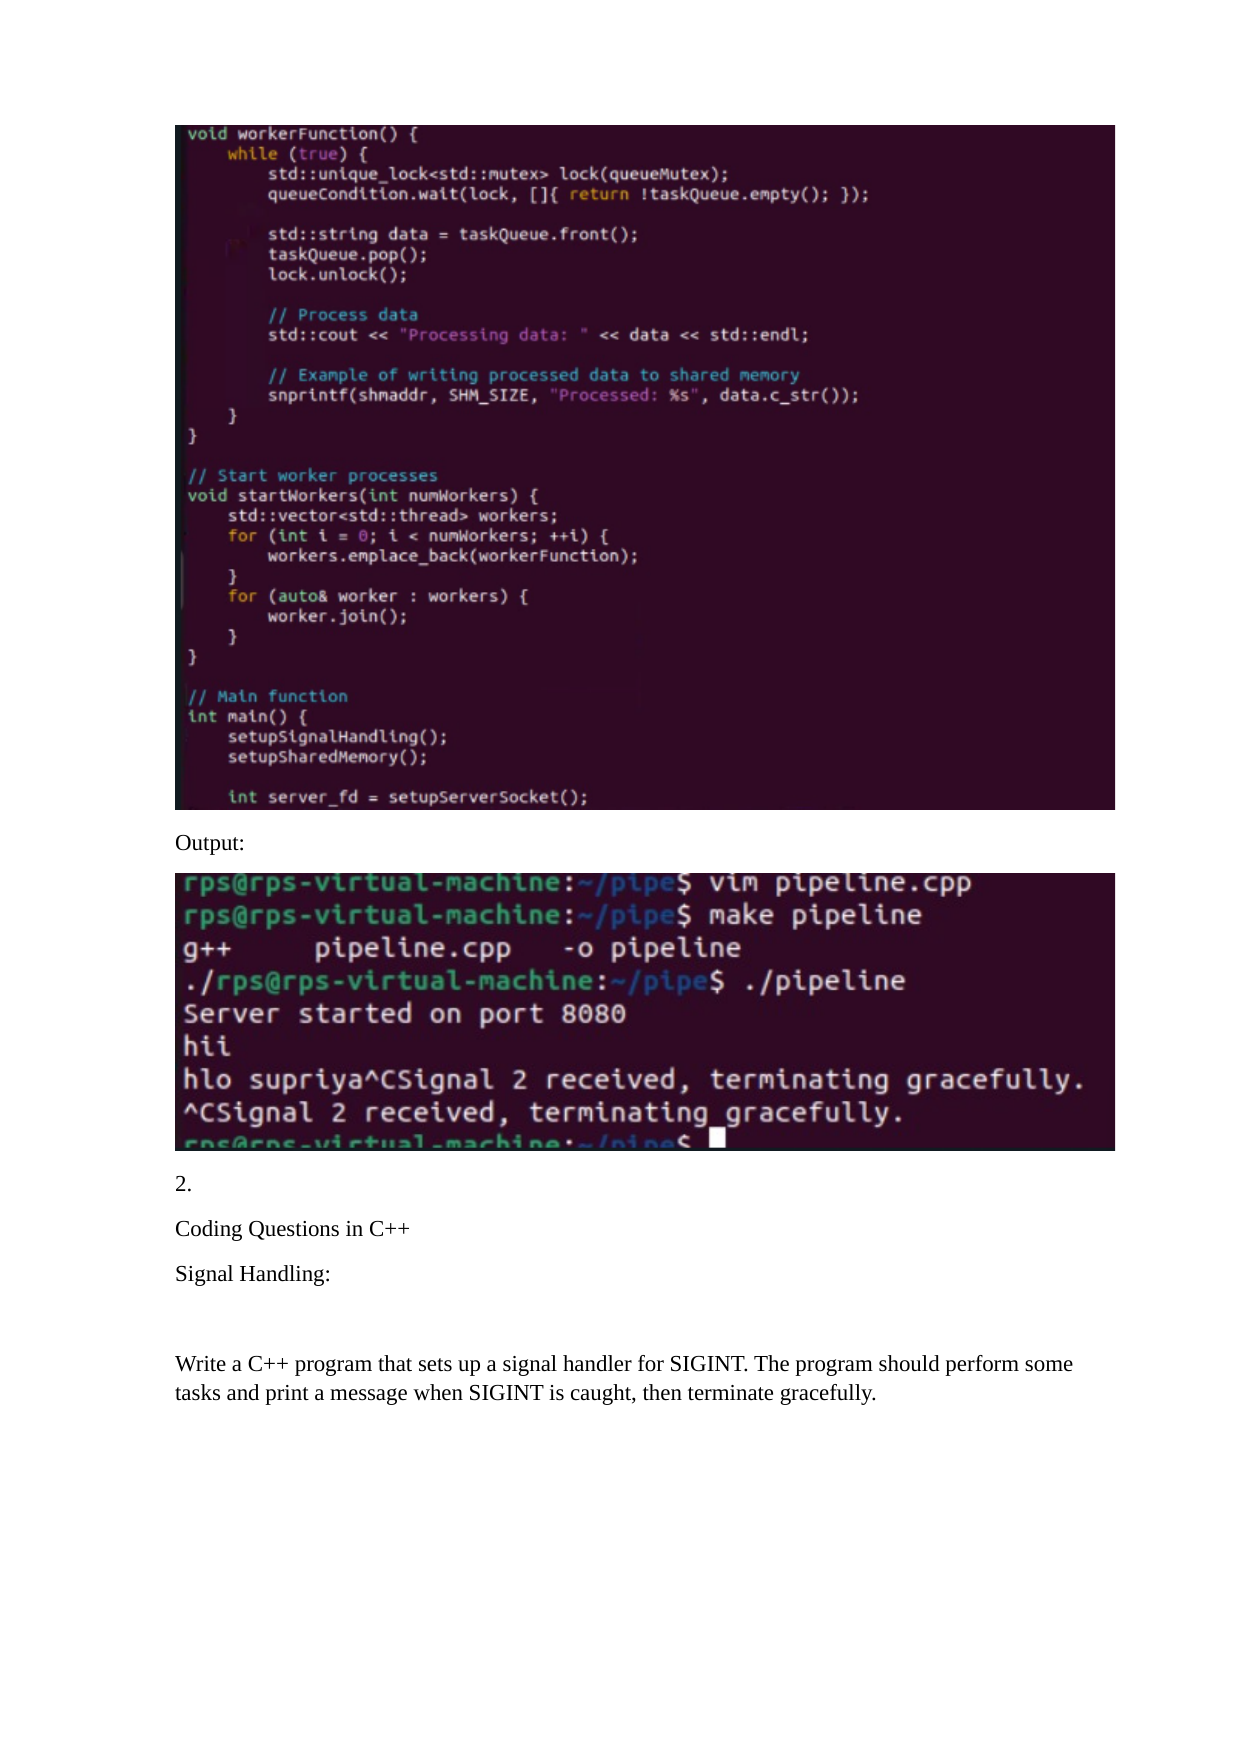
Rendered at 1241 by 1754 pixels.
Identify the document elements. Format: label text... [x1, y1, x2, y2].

picture [175, 873, 1116, 1151]
text Write a C++ program that sets up a signal handler for SIGINT. The program should perform some tasks and print a message when SIGINT is caught, then terminate gracefully. [175, 1350, 1103, 1405]
text Output: [175, 828, 1103, 855]
text Signal Handling: [175, 1260, 1103, 1286]
text Coding Questions in C++ [175, 1215, 1103, 1241]
picture [175, 125, 1116, 810]
text 2. [175, 1170, 1103, 1196]
